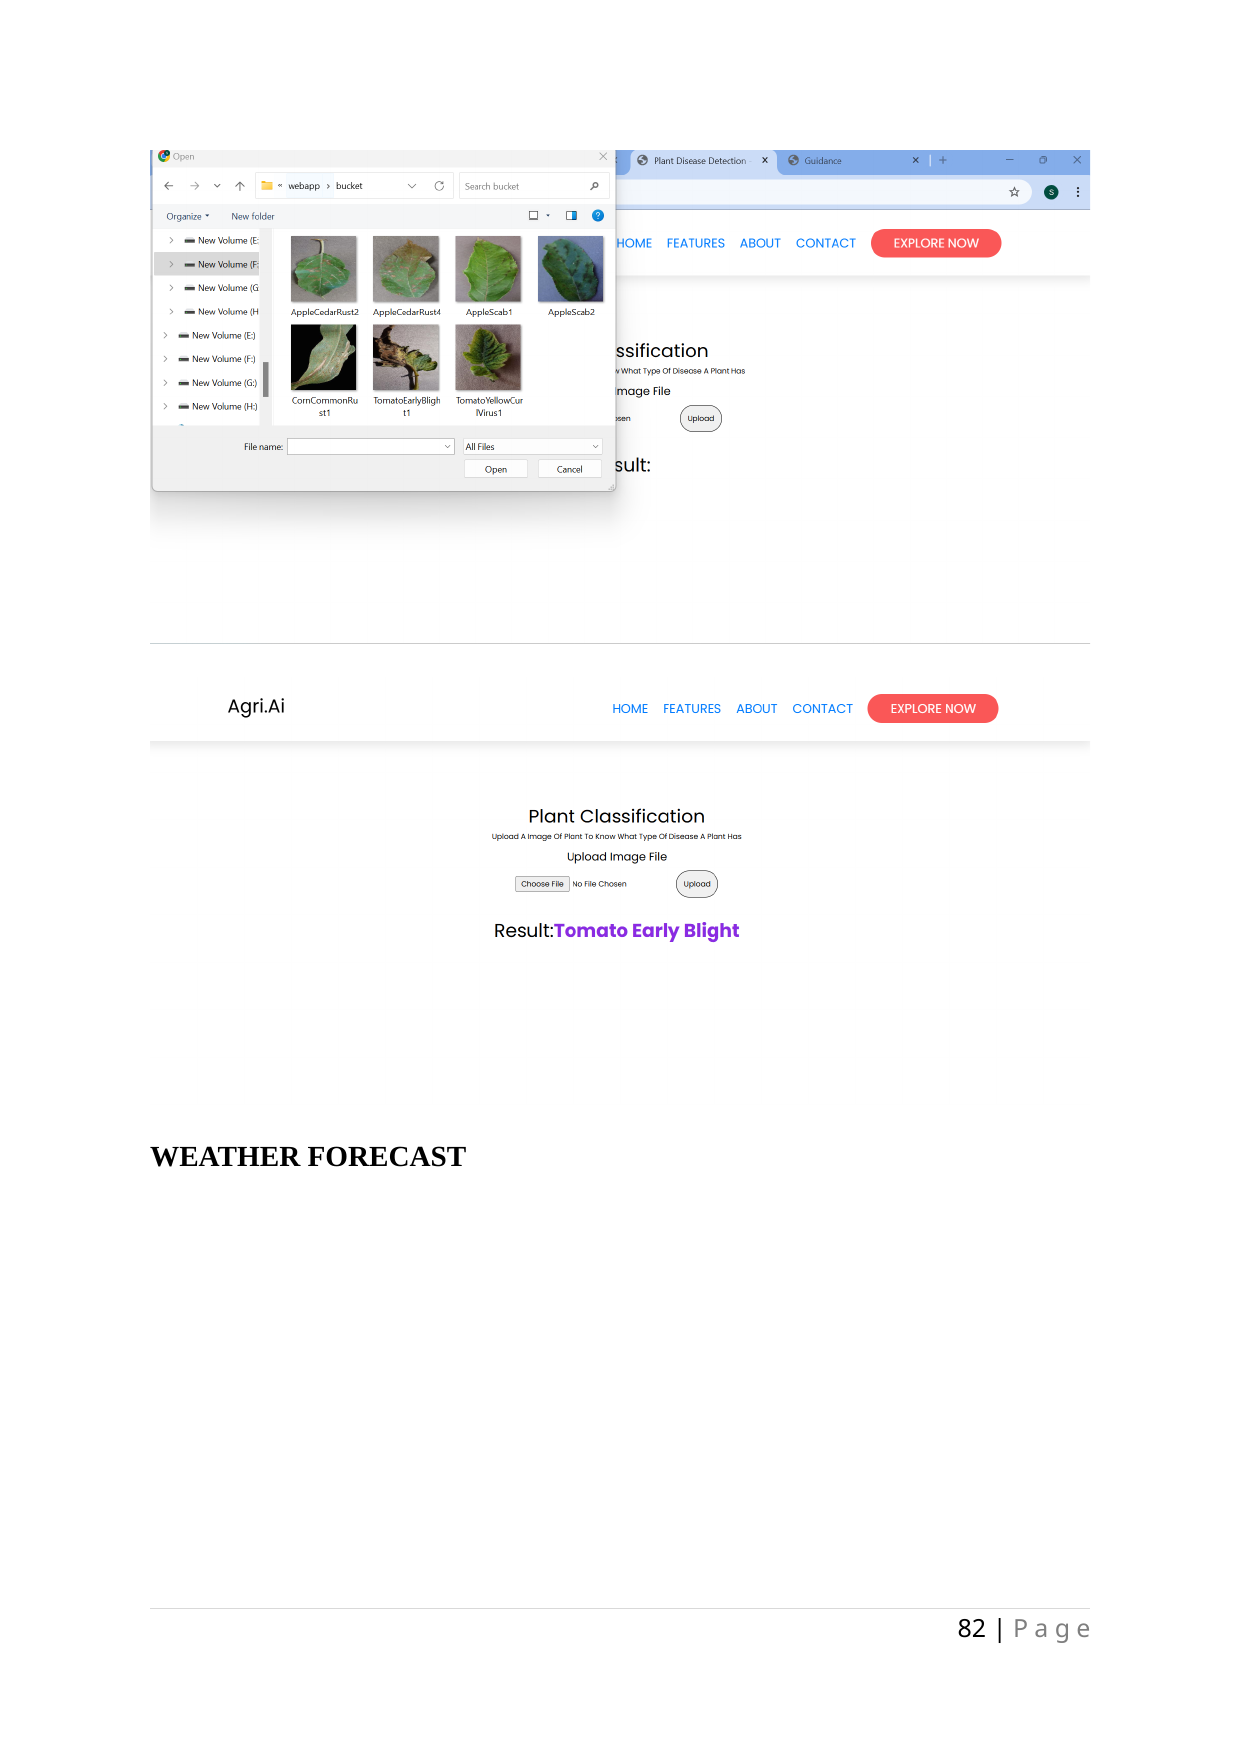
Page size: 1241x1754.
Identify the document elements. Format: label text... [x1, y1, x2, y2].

text WEATHER FORECAST [150, 1139, 1090, 1172]
picture [150, 150, 1091, 644]
picture [150, 677, 1091, 1105]
